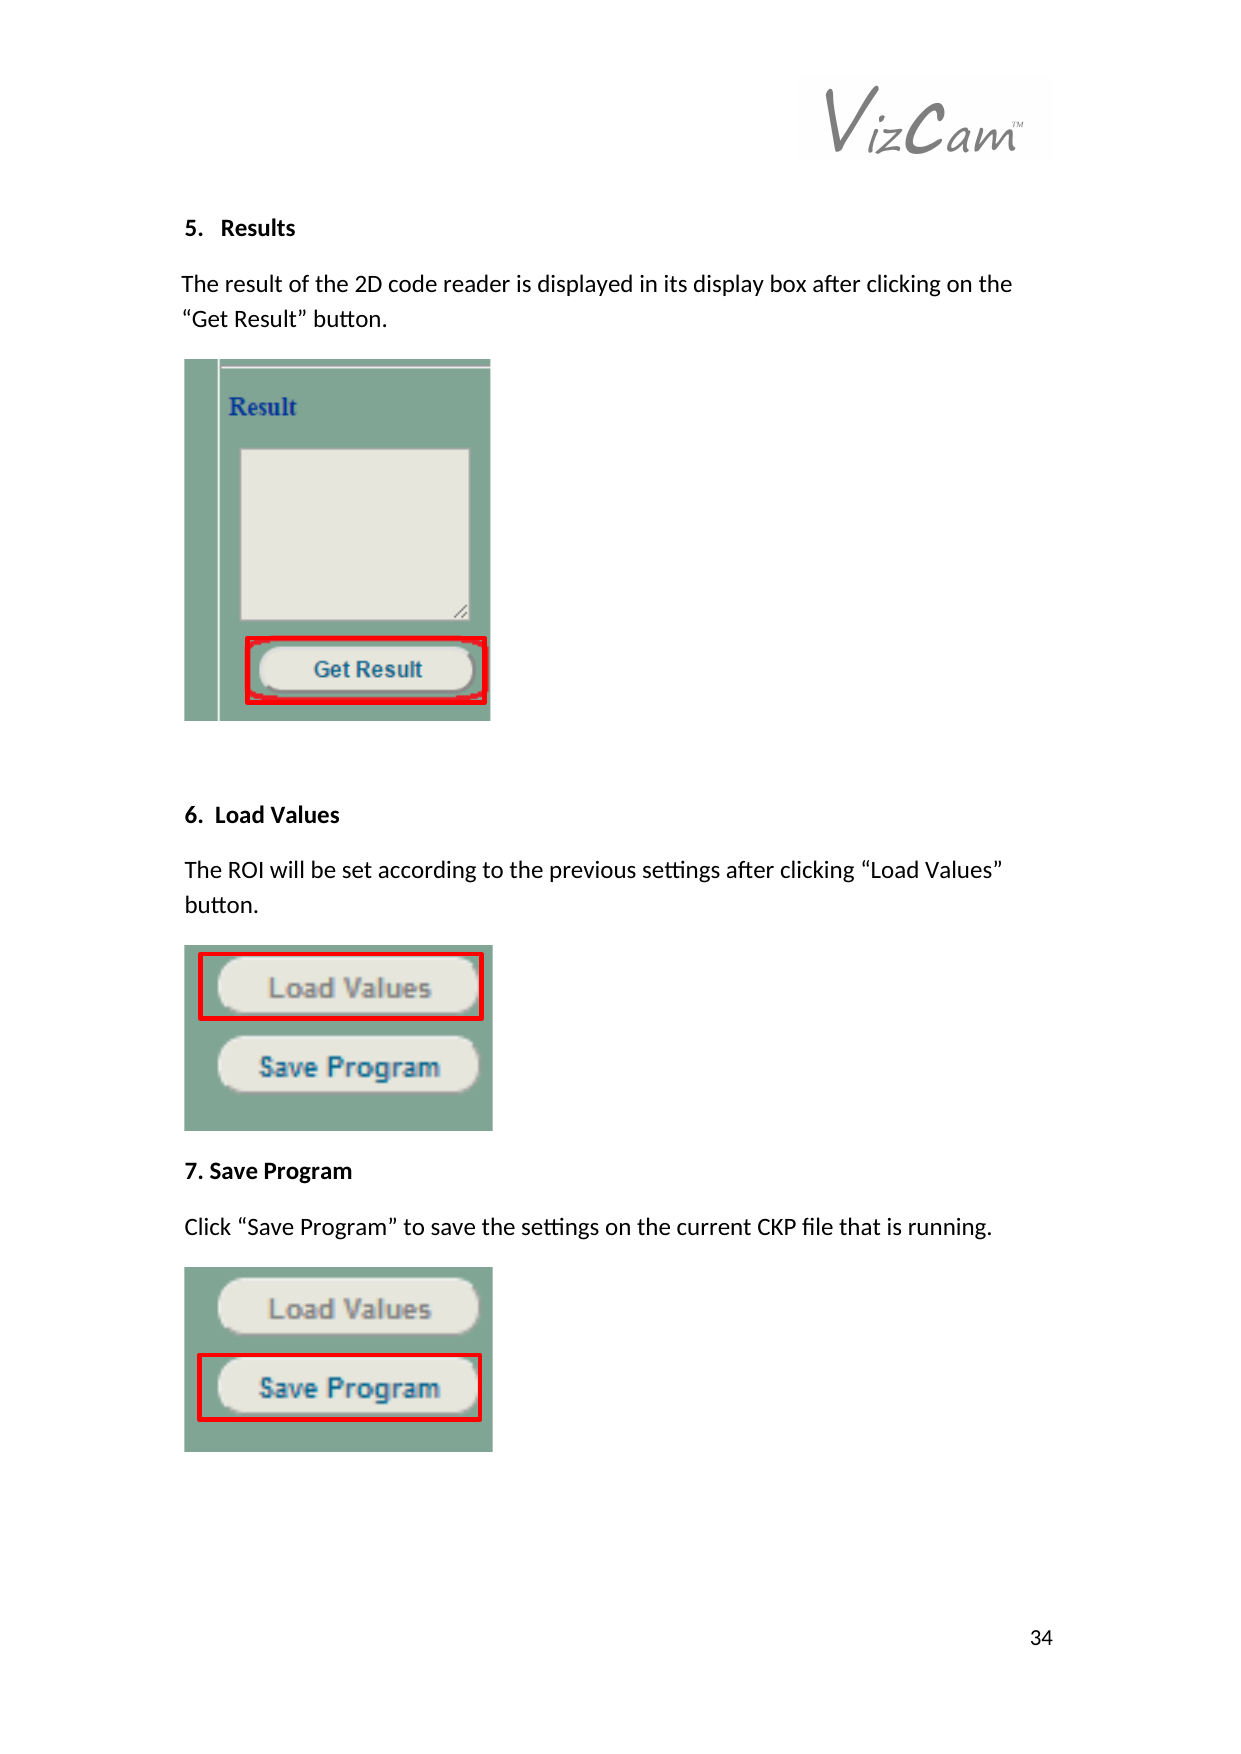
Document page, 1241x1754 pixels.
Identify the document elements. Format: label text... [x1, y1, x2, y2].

text The result of the 2D code reader is displayed in its display box after clicking on the “Get Result” button. [181, 268, 1053, 334]
picture [798, 75, 1053, 160]
picture [184, 1267, 493, 1452]
text 6. Load Values [184, 799, 1053, 829]
text 7. Save Program [147, 1155, 1053, 1186]
picture [184, 359, 515, 721]
picture [184, 945, 493, 1131]
text Click “Save Program” to save the settings on the current CKP file that is running. [147, 1211, 1053, 1242]
text The ROI will be set according to the previous settings after clicking “Load Values” button. [184, 854, 1053, 920]
text 5. Results [184, 212, 1053, 243]
